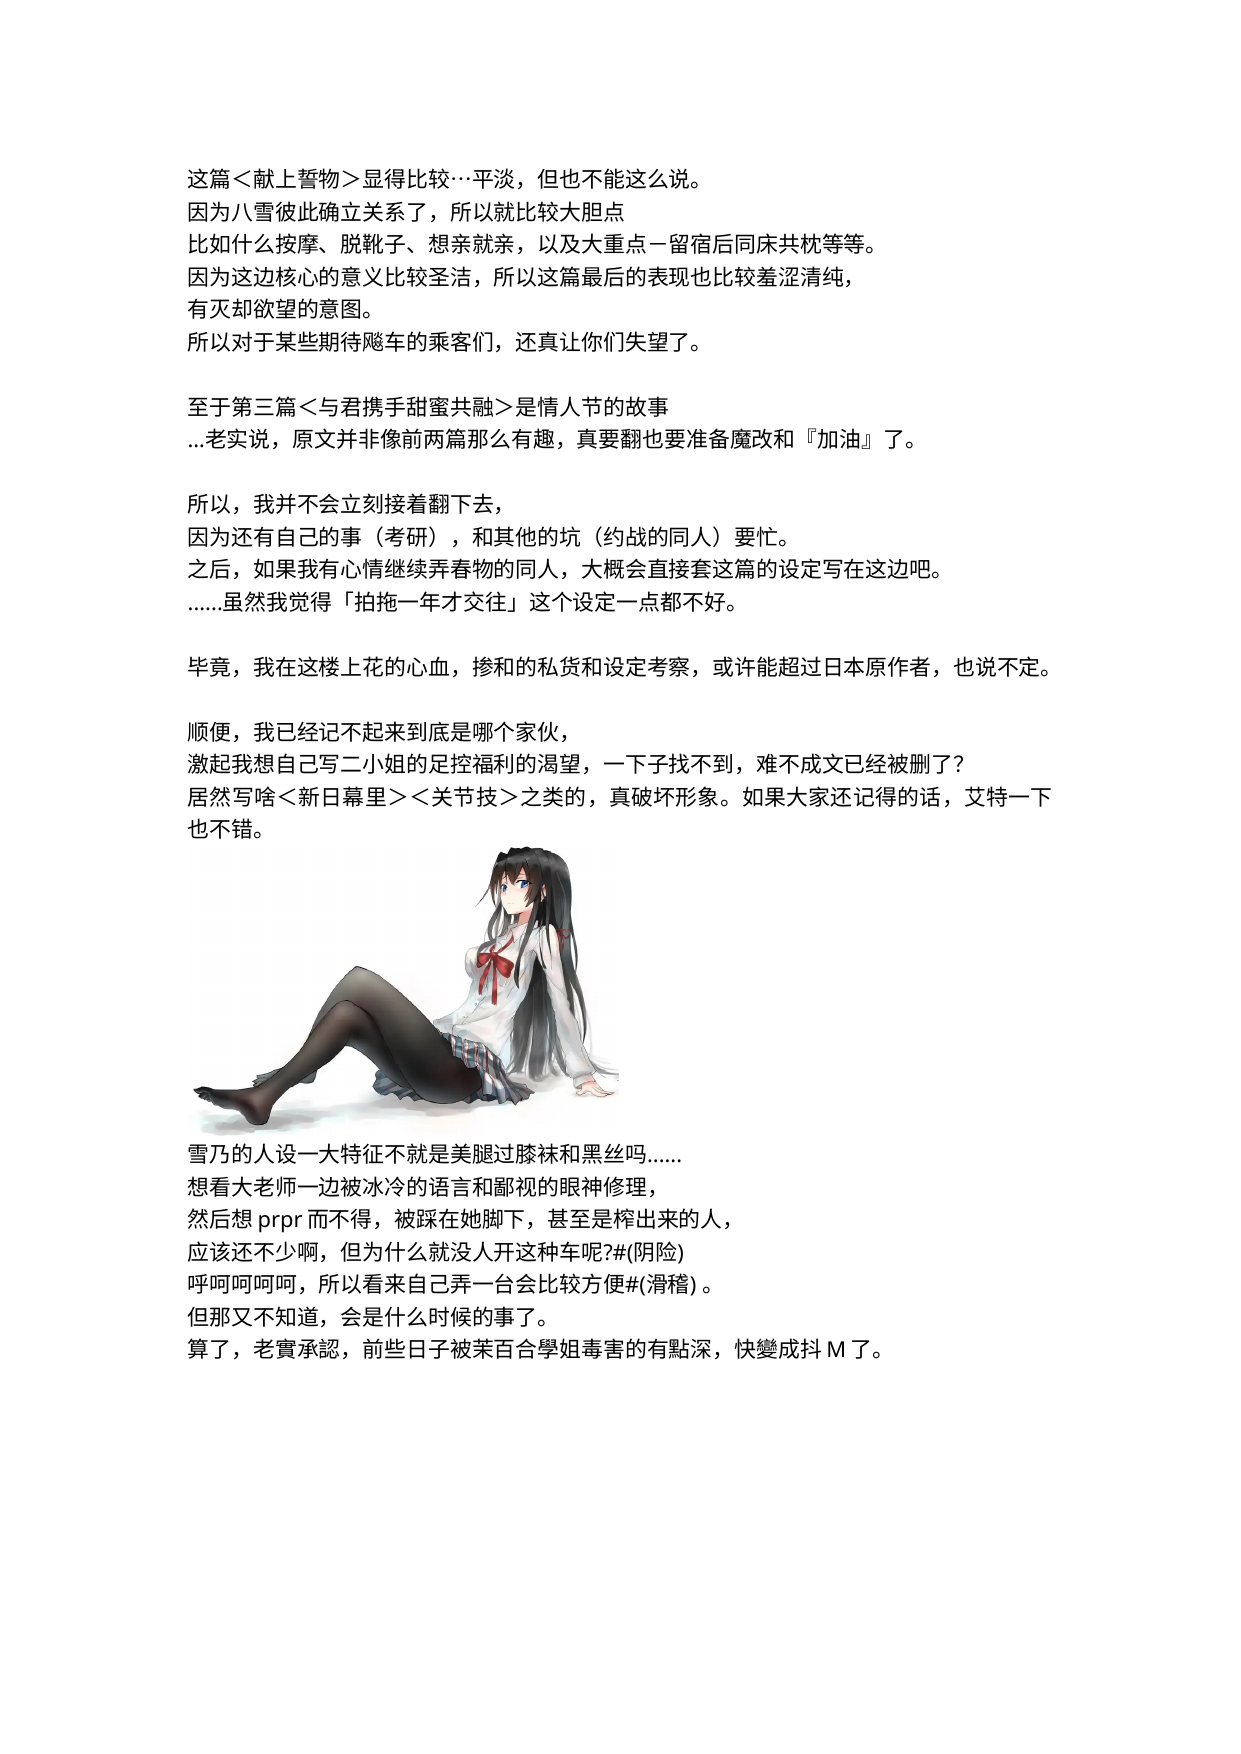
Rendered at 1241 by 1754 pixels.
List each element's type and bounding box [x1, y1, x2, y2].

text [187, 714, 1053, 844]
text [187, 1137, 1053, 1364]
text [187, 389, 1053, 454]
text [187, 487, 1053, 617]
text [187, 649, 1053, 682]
picture [187, 844, 619, 1137]
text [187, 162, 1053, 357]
